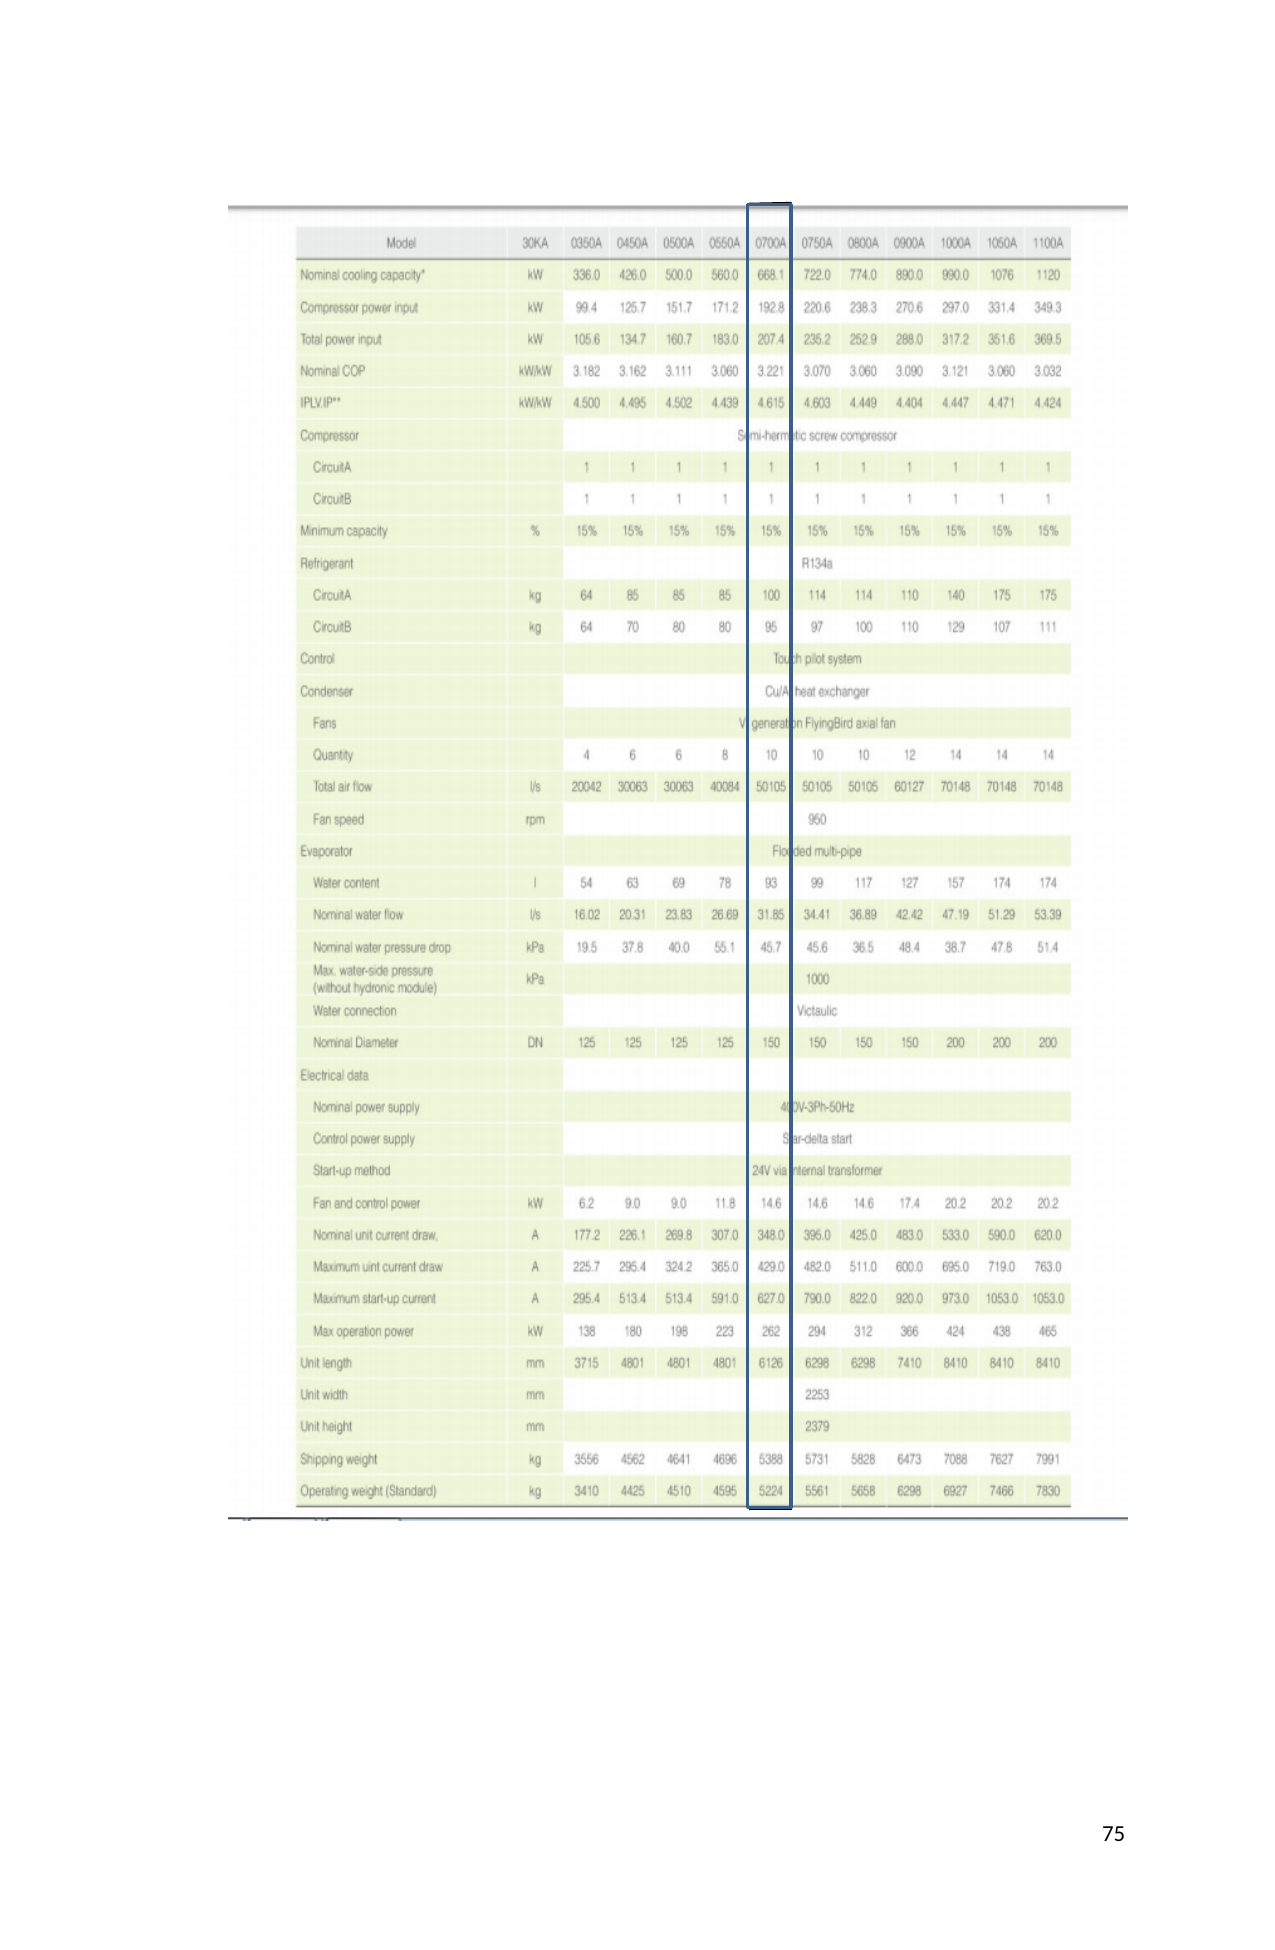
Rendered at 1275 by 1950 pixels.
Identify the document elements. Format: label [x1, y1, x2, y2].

picture [749, 206, 789, 1506]
picture [228, 204, 1128, 1521]
